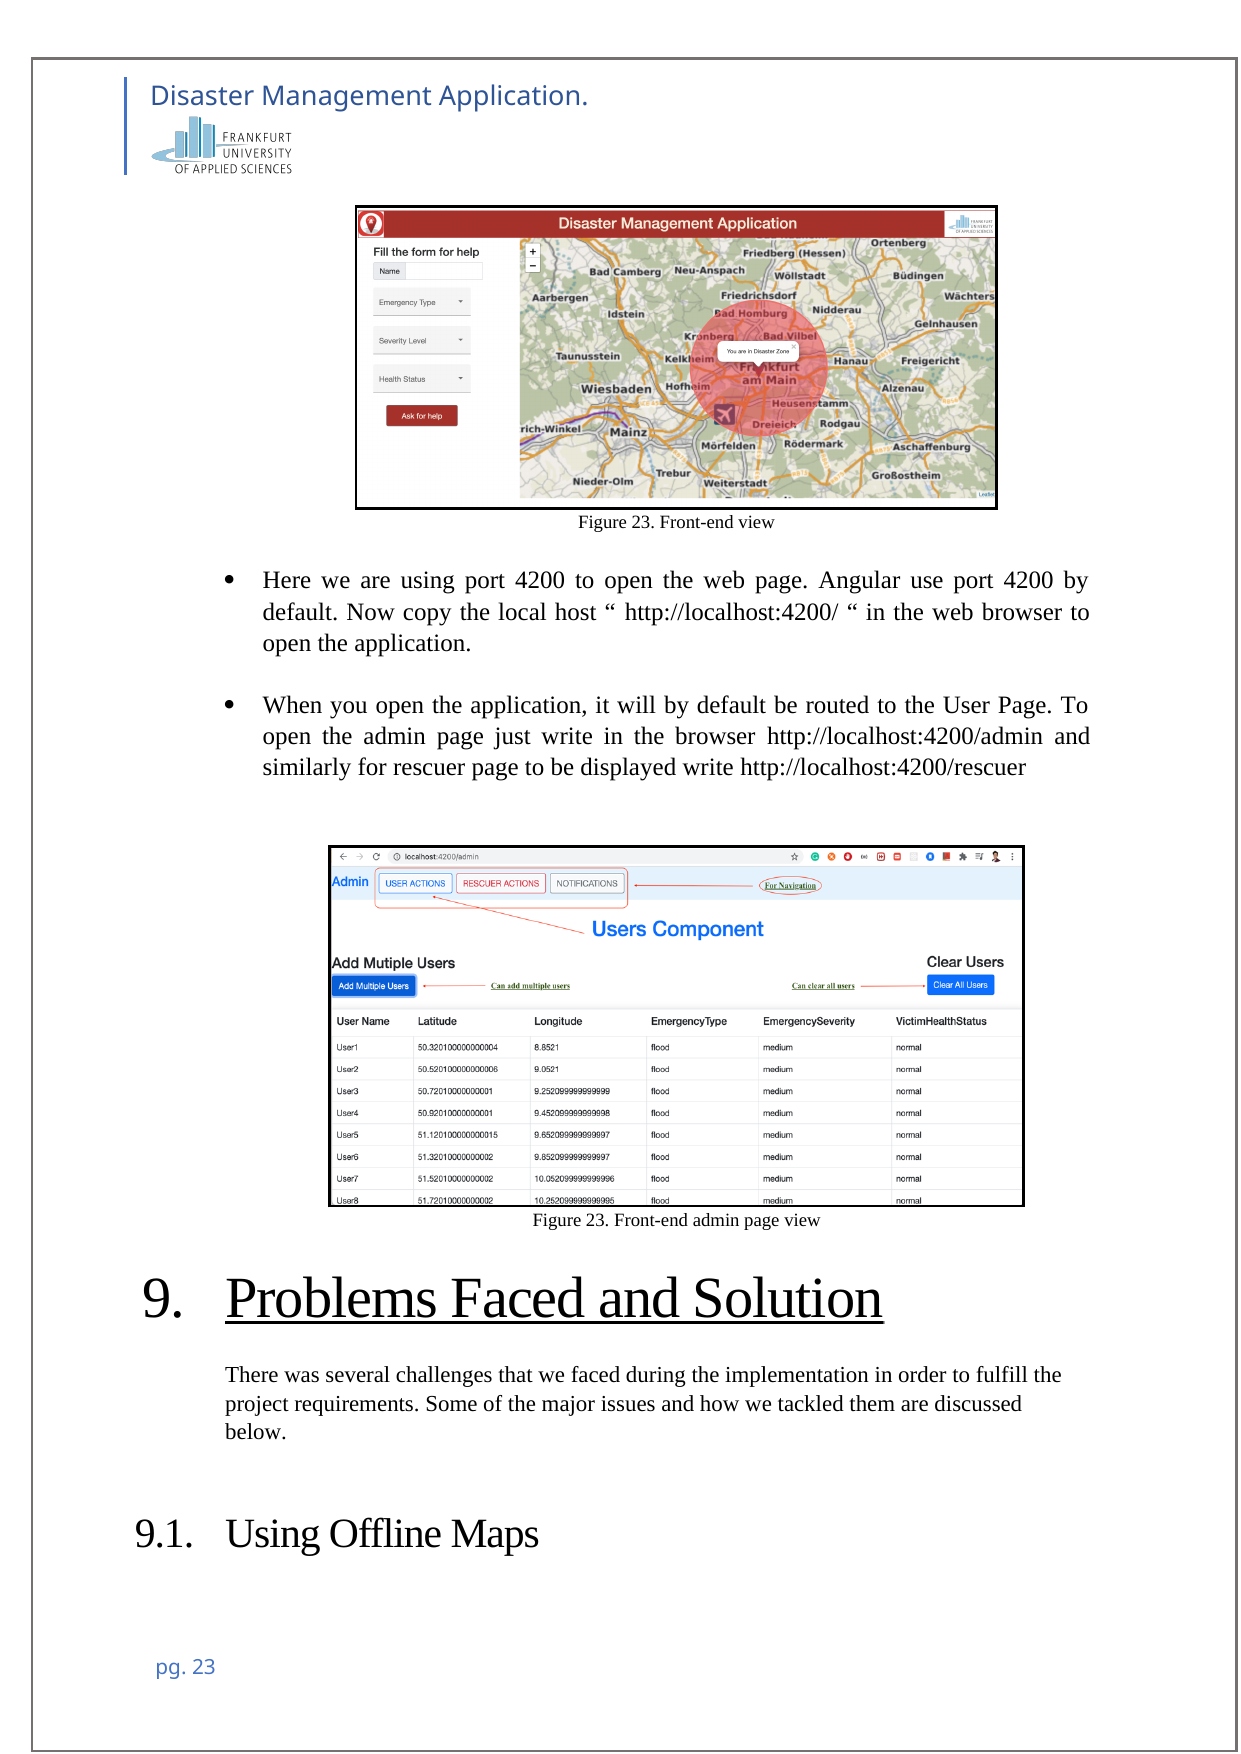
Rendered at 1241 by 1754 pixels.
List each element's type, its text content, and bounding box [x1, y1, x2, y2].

title Using Offline Maps [134, 1508, 1090, 1556]
picture [150, 115, 293, 175]
text There was several challenges that we faced during the implementation in order to fulfill the project requirements. Some of the major issues and how we tackled them are discussed below. [150, 1361, 1090, 1445]
title Problems Faced and Solution [142, 1263, 1090, 1330]
list When you open the application, it will by default be routed to the User Page. To open the admin page just write in the browser http://localhost:4200/admin and similarly for rescuer page to be displayed write http://localhost:4200/rescuer [225, 690, 1090, 781]
picture [331, 848, 1022, 1205]
list Here we are using port 4200 to open the web page. Angular use port 4200 by default. Now copy the local host “ http://localhost:4200/ “ in the web browser to open the application. [225, 566, 1090, 656]
picture [357, 208, 995, 507]
